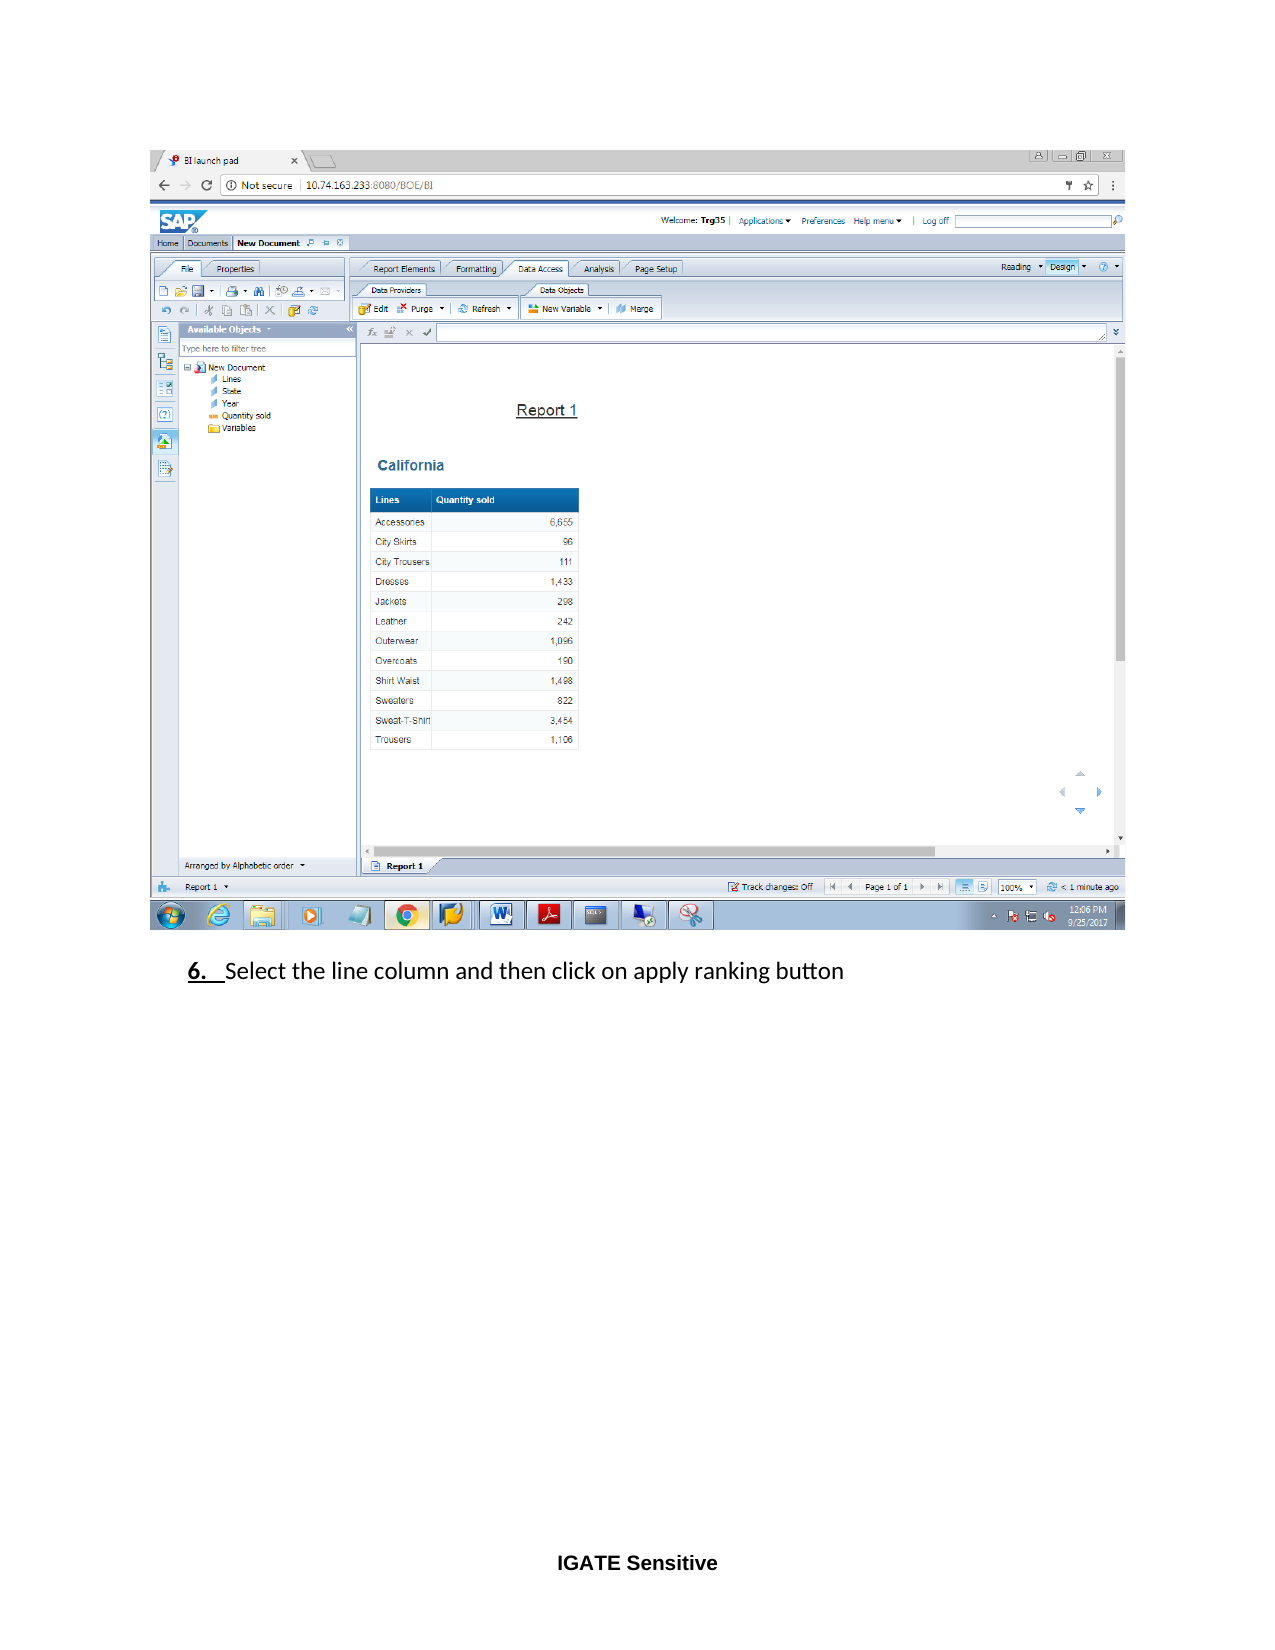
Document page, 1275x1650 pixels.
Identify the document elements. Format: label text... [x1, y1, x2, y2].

picture [150, 150, 1125, 930]
list Select the line column and then click on apply ranking button [187, 955, 1125, 986]
